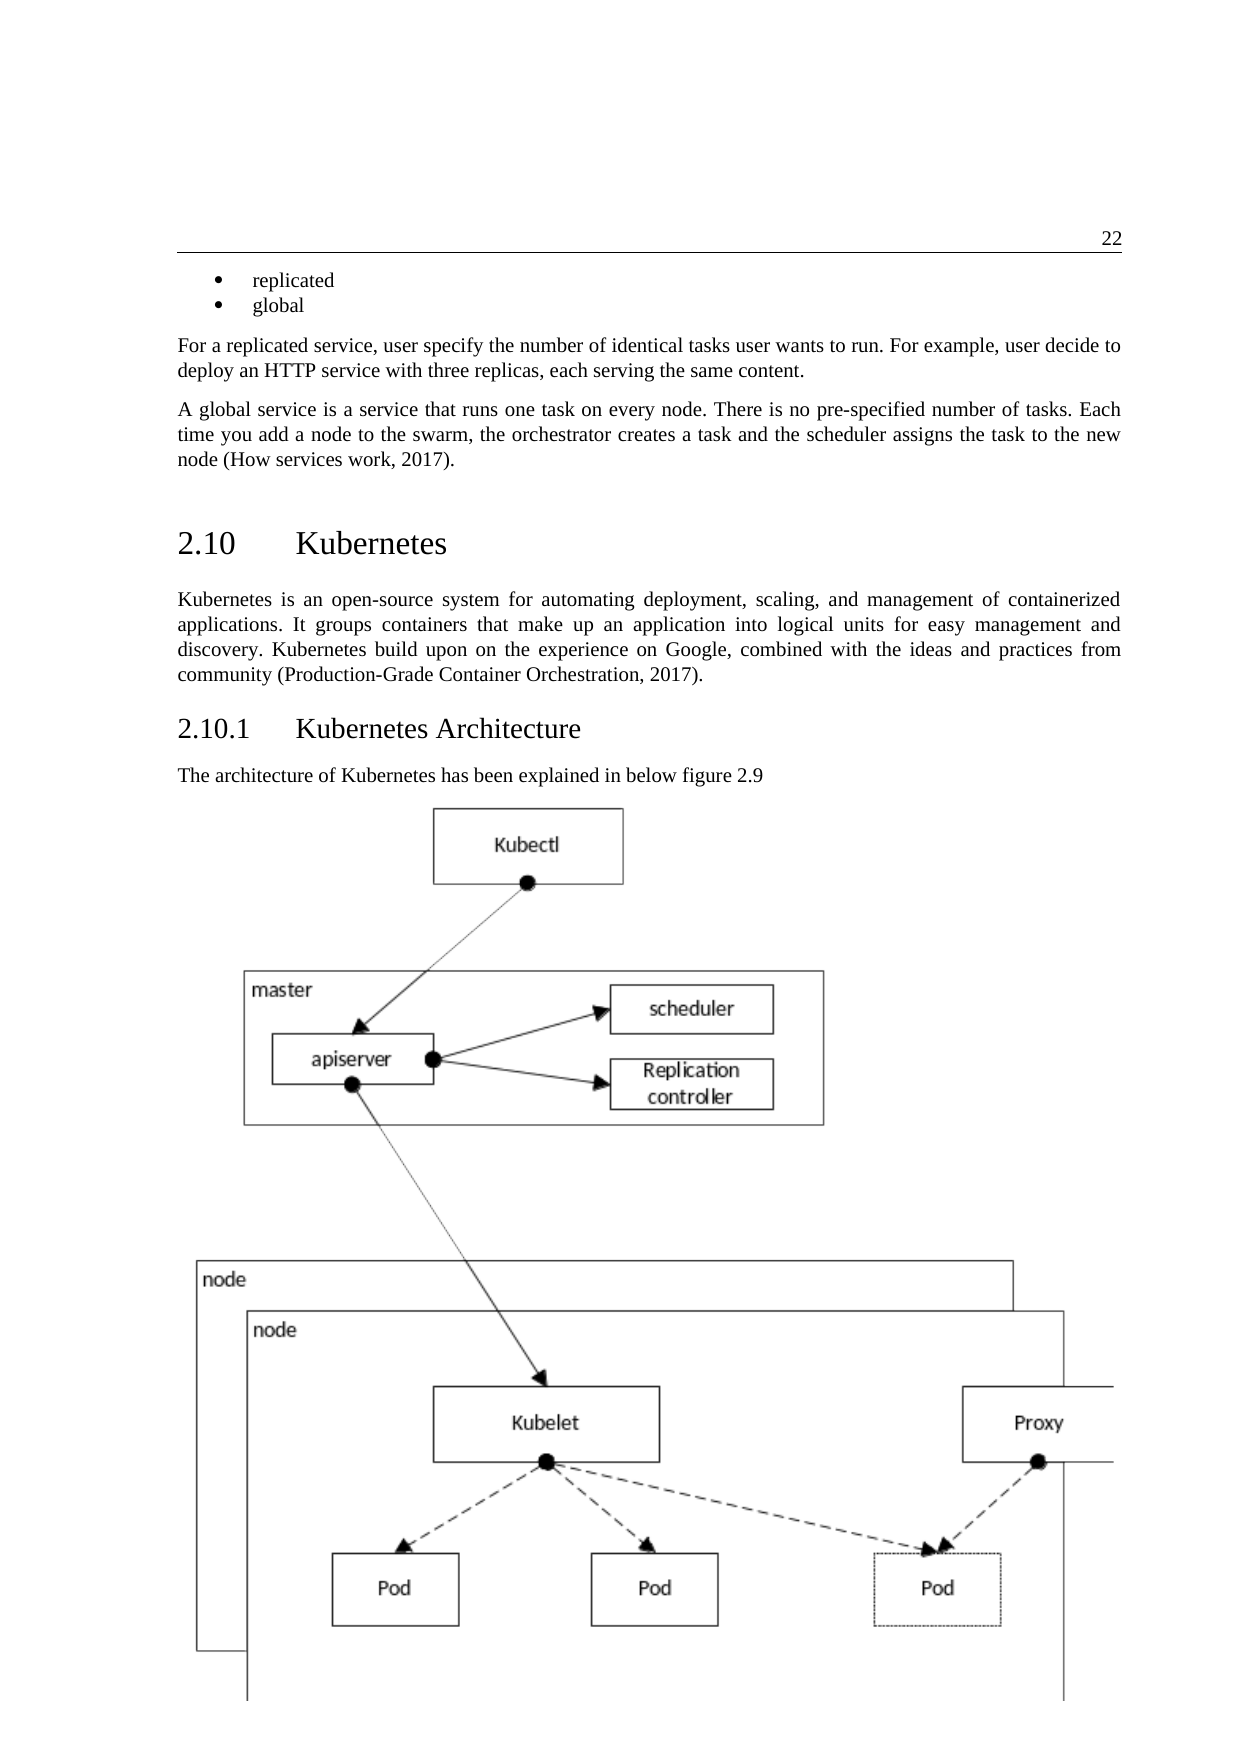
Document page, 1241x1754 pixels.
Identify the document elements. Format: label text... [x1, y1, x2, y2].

list global [215, 292, 1122, 317]
text For a replicated service, user specify the number of identical tasks user wants to run. For example, user decide to deploy an HTTP service with three replicas, each serving the same content. [177, 332, 1122, 382]
subtitle Kubernetes [177, 521, 1122, 561]
text A global service is a service that runs one task on every node. There is no pre-specified number of tasks. Each time you add a node to the swarm, the orchestrator creates a task and the scheduler assigns the task to the new node (How services work, 2017). [177, 396, 1122, 471]
text The architecture of Kubernetes has been explained in below figure 2.9 [177, 762, 1122, 787]
list replicated [215, 267, 1122, 292]
subtitle Kubernetes Architecture [177, 711, 1122, 745]
text Kubernetes is an open-source system for automating deployment, scaling, and management of containerized applications. It groups containers that make up an application into logical units for easy management and discovery. Kubernetes build upon on the experience on Google, combined with the ideas and practices from community (Production-Grade Container Orchestration, 2017). [177, 586, 1122, 686]
